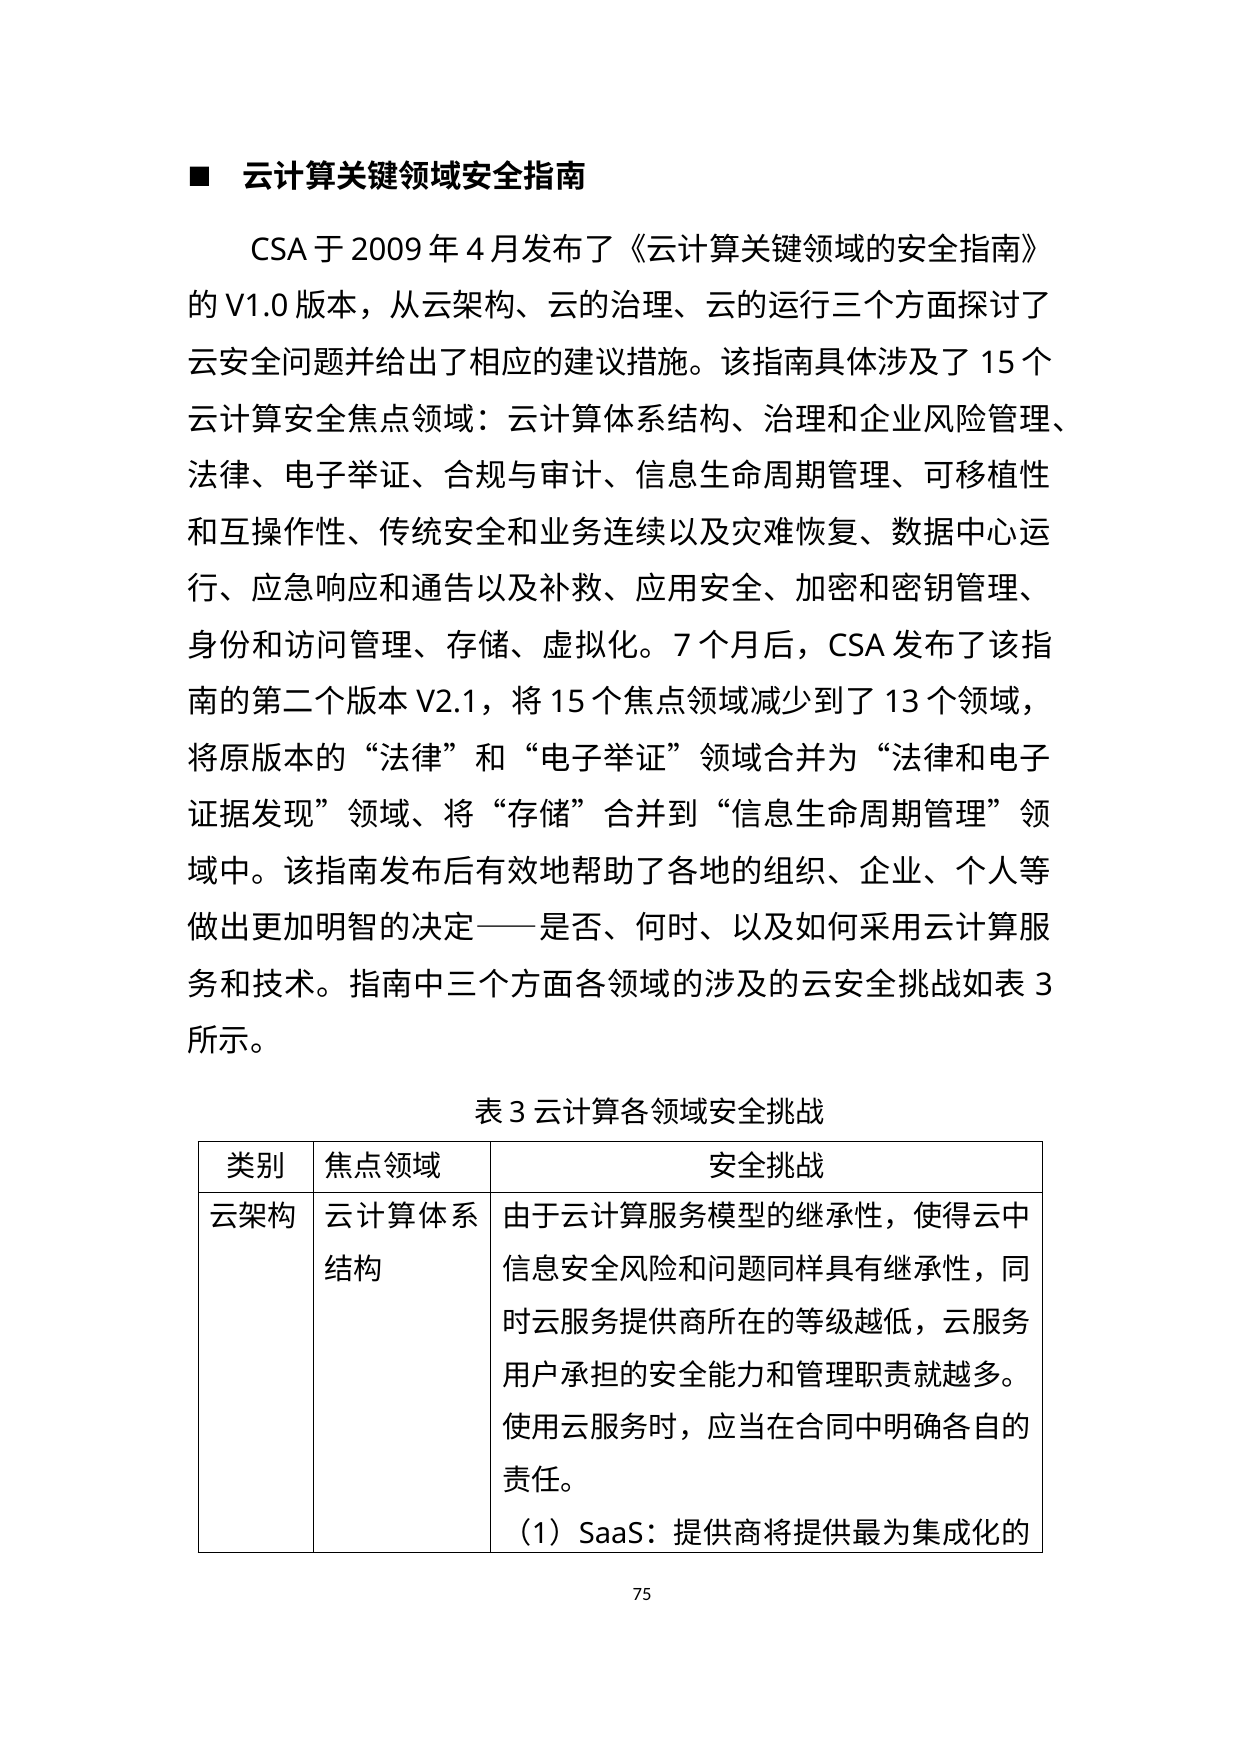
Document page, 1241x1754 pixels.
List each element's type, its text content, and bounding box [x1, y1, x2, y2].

table_cell 云架构 [199, 1193, 313, 1552]
text CSA于2009年4月发布了《云计算关键领域的安全指南》的V1.0版本，从云架构、云的治理、云的运行三个方面探讨了云安全问题并给出了相应的建议措施。该指南具体涉及了15个云计算安全焦点领域：云计算体系结构、治理和企业风险管理、法律、电子举证、合规与审计、信息生命周期管理、可移植性和互操作性、传统安全和业务连续以及灾难恢复、数据中心运行、应急响应和通告以及补救、应用安全、加密和密钥管理、身份和访问管理、存储、虚拟化。7个月后，CSA发布了该指南的第二个版本V2.1，将15个焦点领域减少到了13个领域，将原版本的“法律”和“电子举证”领域合并为“法律和电子证据发现”领域、将“存储”合并到“信息生命周期管理”领域中。该指南发布后有效地帮助了各地的组织、企业、个人等做出更加明智的决定——是否、何时、以及如何采用云计算服务和技术。指南中三个方面各领域的涉及的云安全挑战如表3所示。 [187, 224, 1053, 1061]
table_header 焦点领域 [314, 1142, 490, 1192]
list 云计算关键领域安全指南 [187, 151, 1053, 196]
table_header 安全挑战 [491, 1142, 1042, 1192]
table_cell 云计算体系结构 [314, 1193, 490, 1552]
table_header 类别 [199, 1142, 313, 1192]
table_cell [491, 1193, 1042, 1552]
text 表3 云计算各领域安全挑战 [187, 1088, 1053, 1131]
